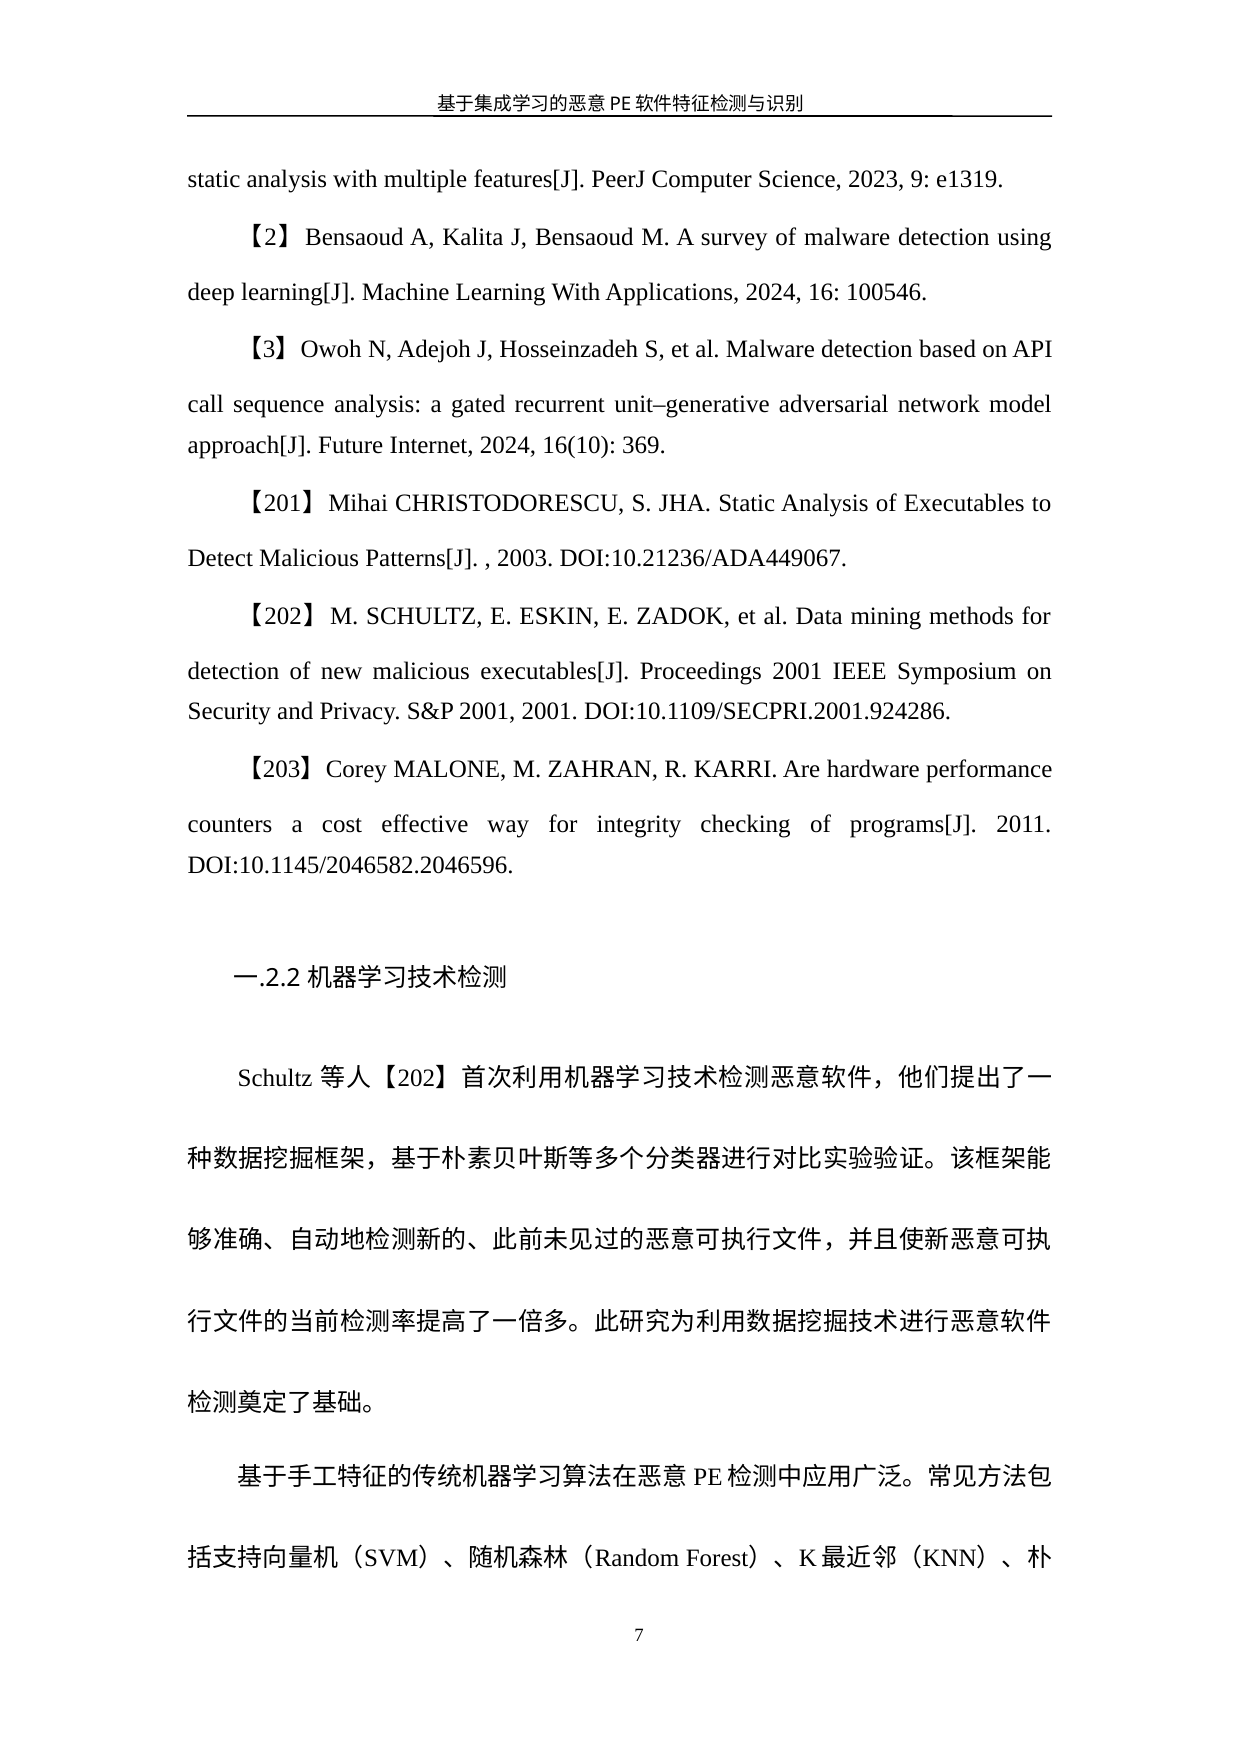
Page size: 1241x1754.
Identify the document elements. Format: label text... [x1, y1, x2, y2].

text 【203】Corey MALONE, M. ZAHRAN, R. KARRI. Are hardware performance counters a cost effective way for integrity checking of programs[J]. 2011. DOI:10.1145/2046582.2046596. [187, 734, 1053, 880]
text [187, 162, 1053, 194]
text 【2】Bensaoud A, Kalita J, Bensaoud M. A survey of malware detection using deep learning[J]. Machine Learning With Applications, 2024, 16: 100546. [187, 202, 1053, 307]
subtitle 机器学习技术检测 [233, 943, 1053, 1008]
text 【202】M. SCHULTZ, E. ESKIN, E. ZADOK, et al. Data mining methods for detection of new malicious executables[J]. Proceedings 2001 IEEE Symposium on Security and Privacy. S&P 2001, 2001. DOI:10.1109/SECPRI.2001.924286. [187, 581, 1053, 727]
text 【3】Owoh N, Adejoh J, Hosseinzadeh S, et al. Malware detection based on API call sequence analysis: a gated recurrent unit–generative adversarial network model approach[J]. Future Internet, 2024, 16(10): 369. [187, 314, 1053, 461]
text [187, 1442, 1053, 1588]
text 【201】Mihai CHRISTODORESCU, S. JHA. Static Analysis of Executables to Detect Malicious Patterns[J]. , 2003. DOI:10.21236/ADA449067. [187, 468, 1053, 573]
text Schultz 等人【202】首次利用机器学习技术检测恶意软件，他们提出了一种数据挖掘框架，基于朴素贝叶斯等多个分类器进行对比实验验证。该框架能够准确、自动地检测新的、此前未见过的恶意可执行文件，并且使新恶意可执行文件的当前检测率提高了一倍多。此研究为利用数据挖掘技术进行恶意软件检测奠定了基础。 [187, 1043, 1053, 1433]
